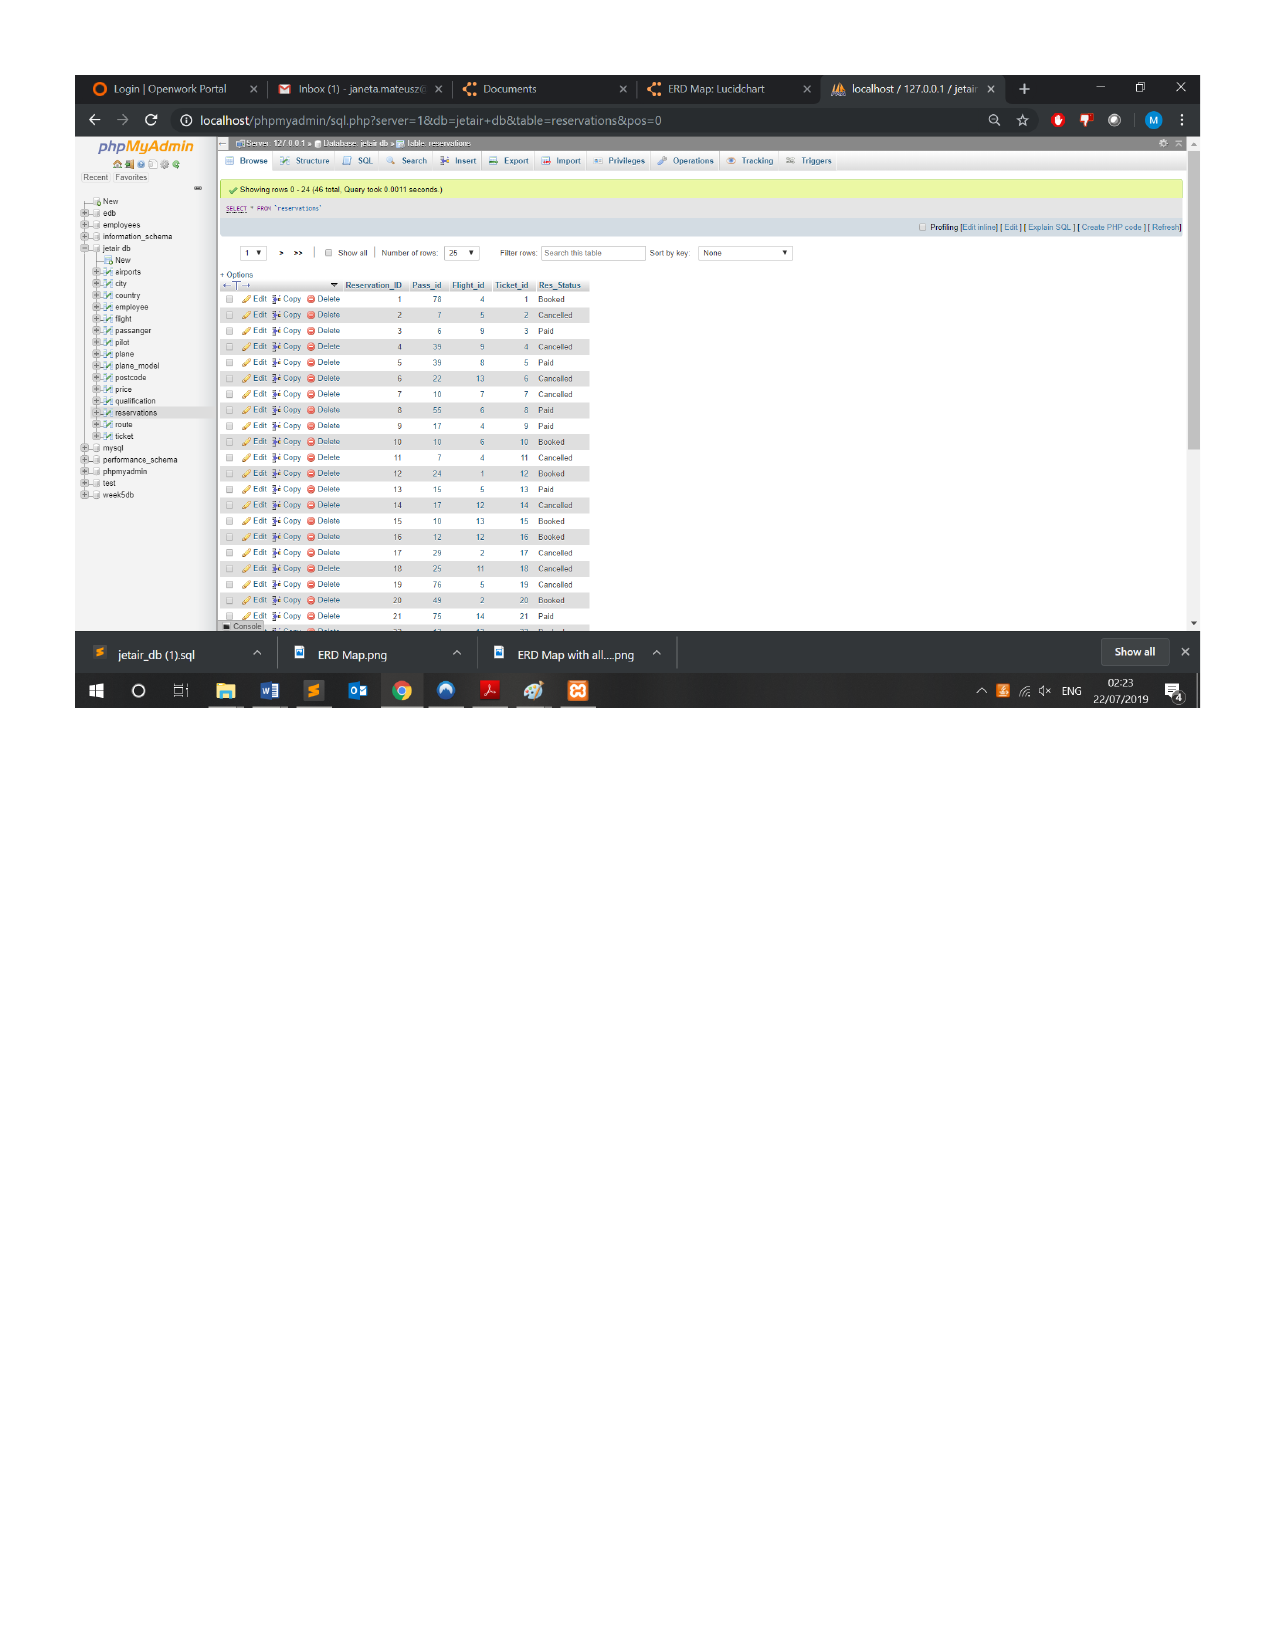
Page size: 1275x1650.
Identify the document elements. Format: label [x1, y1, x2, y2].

picture [75, 75, 1200, 708]
